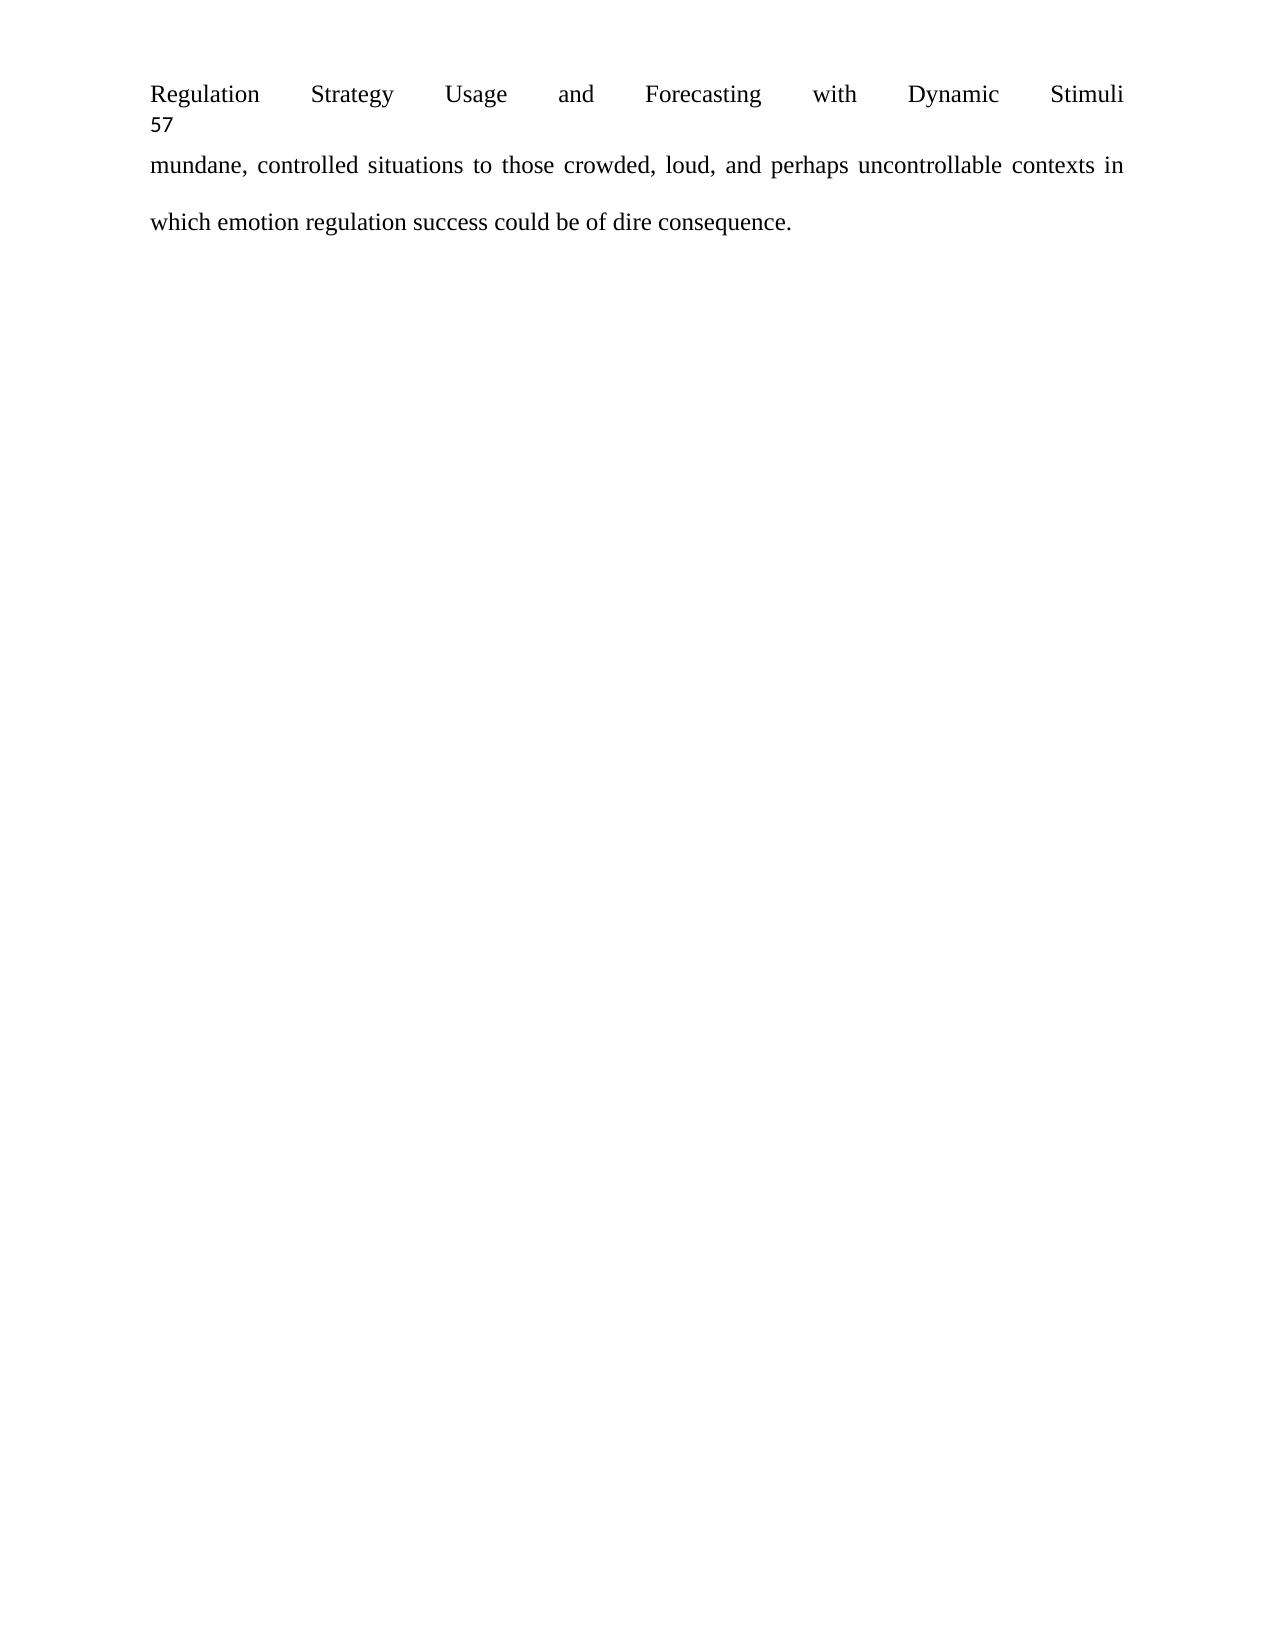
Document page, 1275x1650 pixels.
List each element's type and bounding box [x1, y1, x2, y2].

text [150, 150, 1125, 236]
